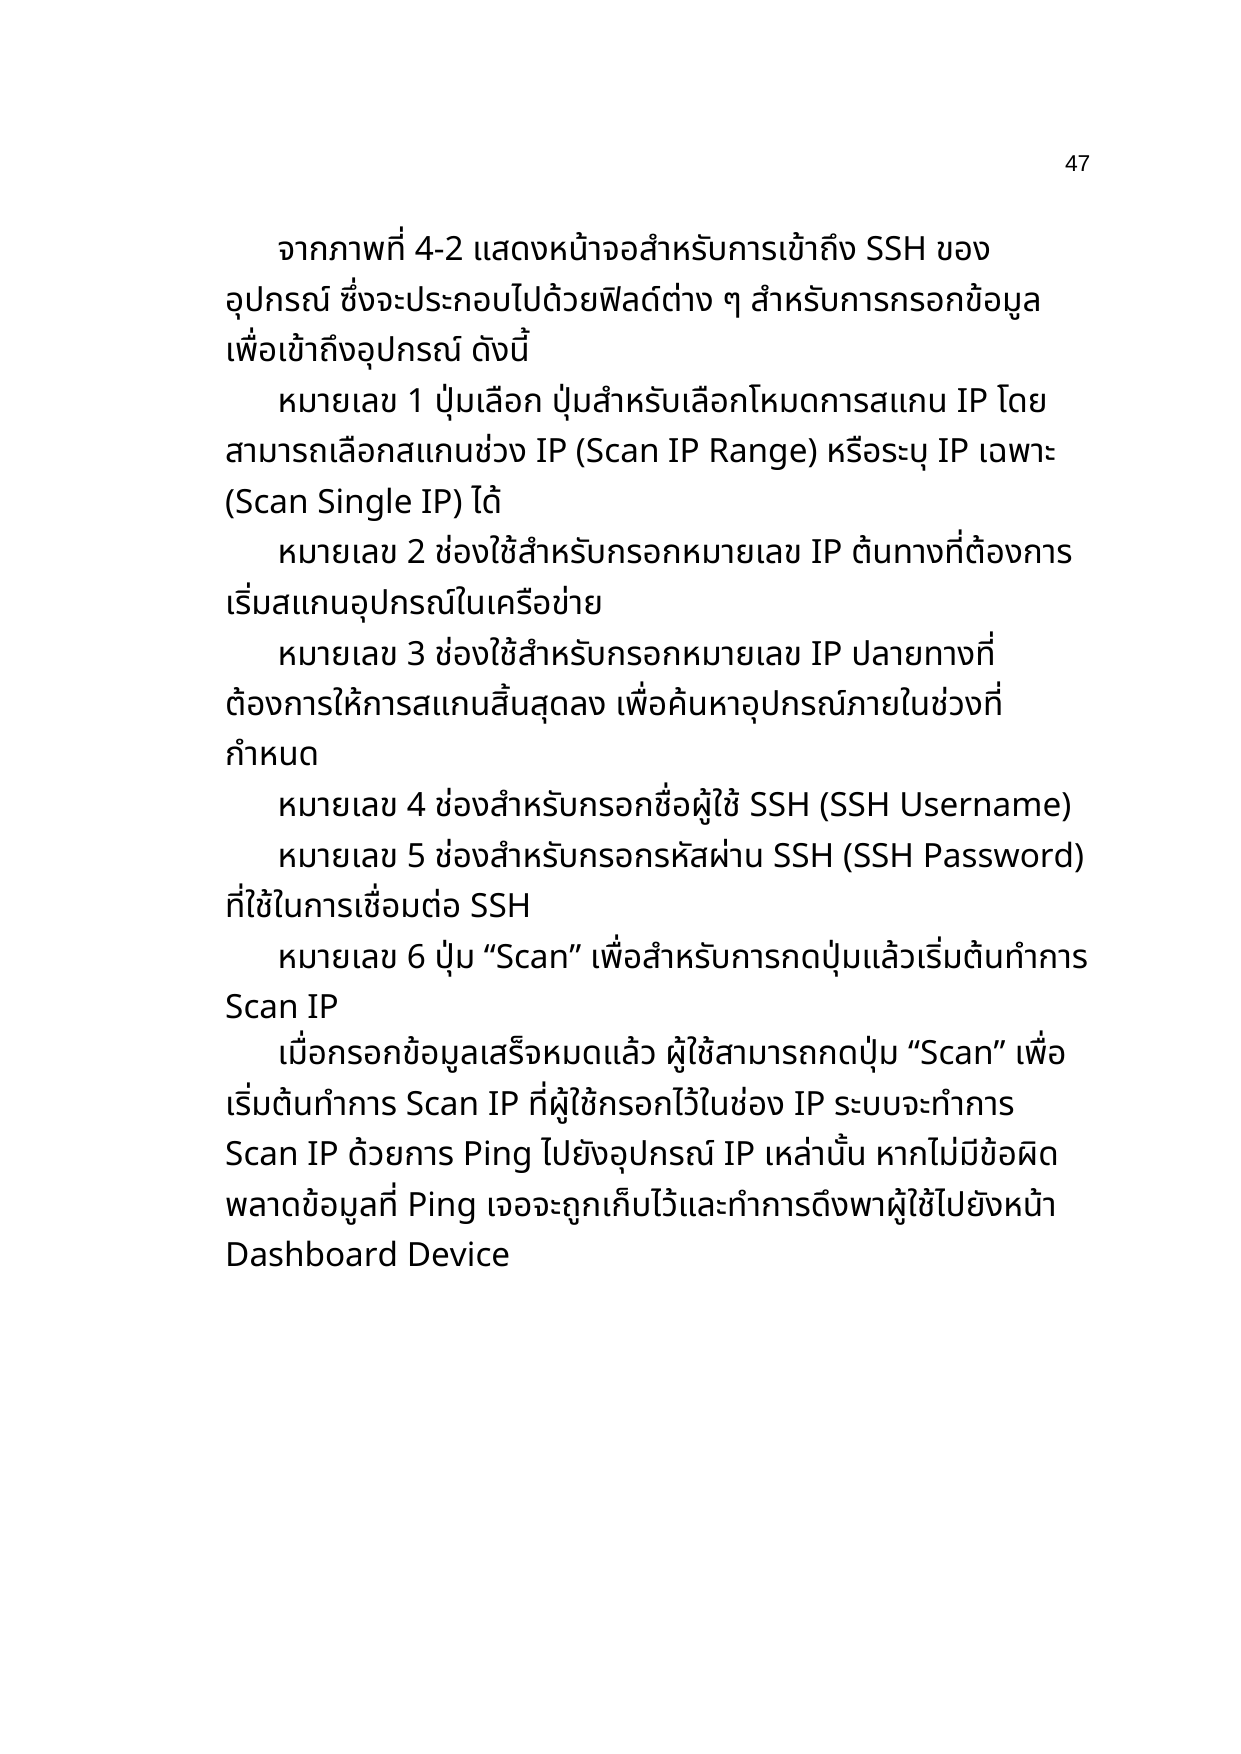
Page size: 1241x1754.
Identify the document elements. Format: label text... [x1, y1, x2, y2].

text จากภาพที่ 4-2 แสดงหน้าจอสำหรับการเข้าถึง SSH ของอุปกรณ์ ซึ่งจะประกอบไปด้วยฟิลด์ต่าง ๆ สำหรับการกรอกข้อมูลเพื่อเข้าถึงอุปกรณ์ ดังนี้ [225, 225, 1090, 376]
text หมายเลข 1 ปุ่มเลือก ปุ่มสำหรับเลือกโหมดการสแกน IP โดยสามารถเลือกสแกนช่วง IP (Scan IP Range) หรือระบุ IP เฉพาะ (Scan Single IP) ได้ [225, 376, 1090, 528]
text หมายเลข 3 ช่องใช้สำหรับกรอกหมายเลข IP ปลายทางที่ต้องการให้การสแกนสิ้นสุดลง เพื่อค้นหาอุปกรณ์ภายในช่วงที่กำหนด [225, 629, 1090, 781]
text หมายเลข 4 ช่องสำหรับกรอกชื่อผู้ใช้ SSH (SSH Username) [225, 781, 1090, 831]
text หมายเลข 5 ช่องสำหรับกรอกรหัสผ่าน SSH (SSH Password) ที่ใช้ในการเชื่อมต่อ SSH [225, 831, 1090, 933]
text หมายเลข 2 ช่องใช้สำหรับกรอกหมายเลข IP ต้นทางที่ต้องการเริ่มสแกนอุปกรณ์ในเครือข่าย [225, 528, 1090, 629]
text หมายเลข 6 ปุ่ม “Scan” เพื่อสำหรับการกดปุ่มแล้วเริ่มต้นทำการ Scan IP [225, 933, 1090, 1029]
text เมื่อกรอกข้อมูลเสร็จหมดแล้ว ผู้ใช้สามารถกดปุ่ม “Scan” เพื่อเริ่มต้นทำการ Scan IP ที่ผู้ใช้กรอกไว้ในช่อง IP ระบบจะทำการ Scan IP ด้วยการ Ping ไปยังอุปกรณ์ IP เหล่านั้น หากไม่มีข้อผิดพลาดข้อมูลที่ Ping เจอจะถูกเก็บไว้และทำการดึงพาผู้ใช้ไปยังหน้า Dashboard Device [225, 1029, 1090, 1277]
